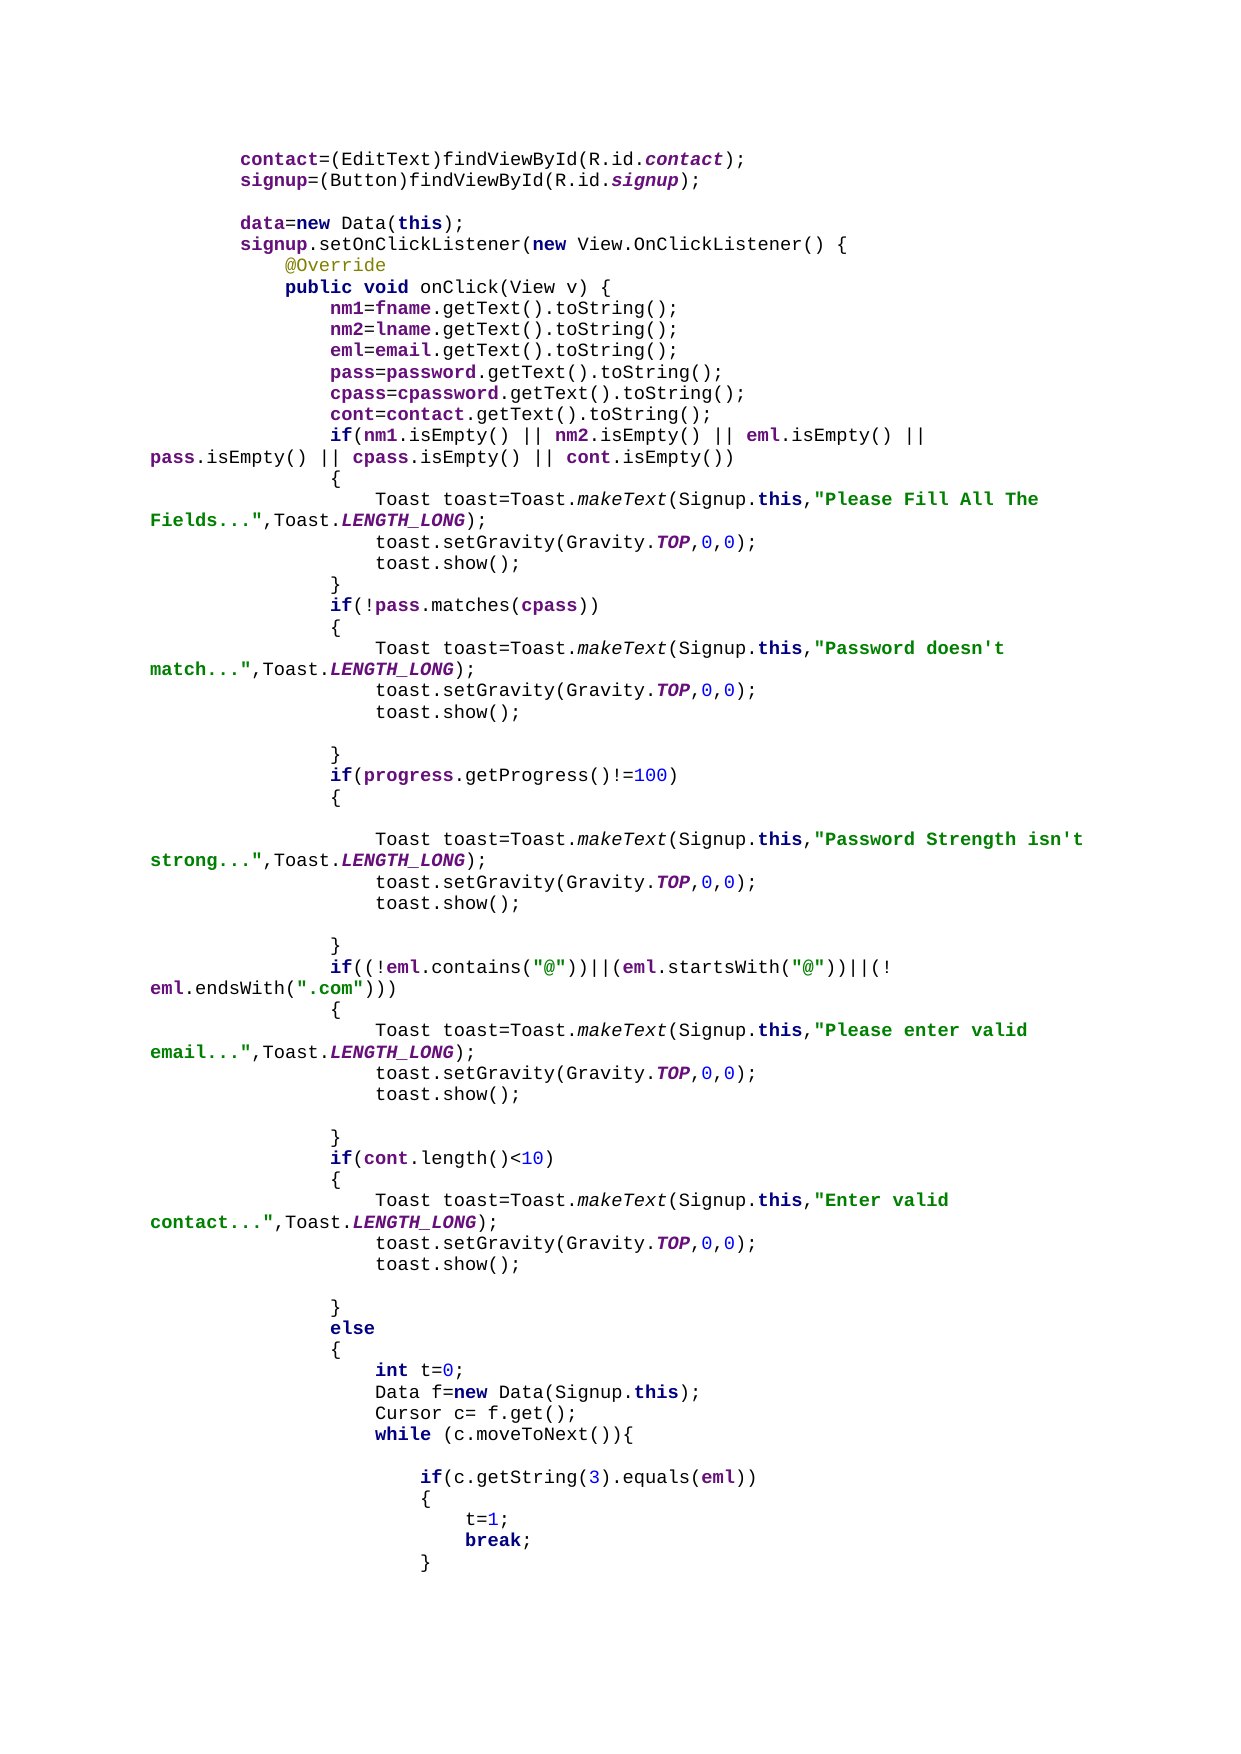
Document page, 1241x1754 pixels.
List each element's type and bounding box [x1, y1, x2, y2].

text [150, 150, 1090, 1595]
